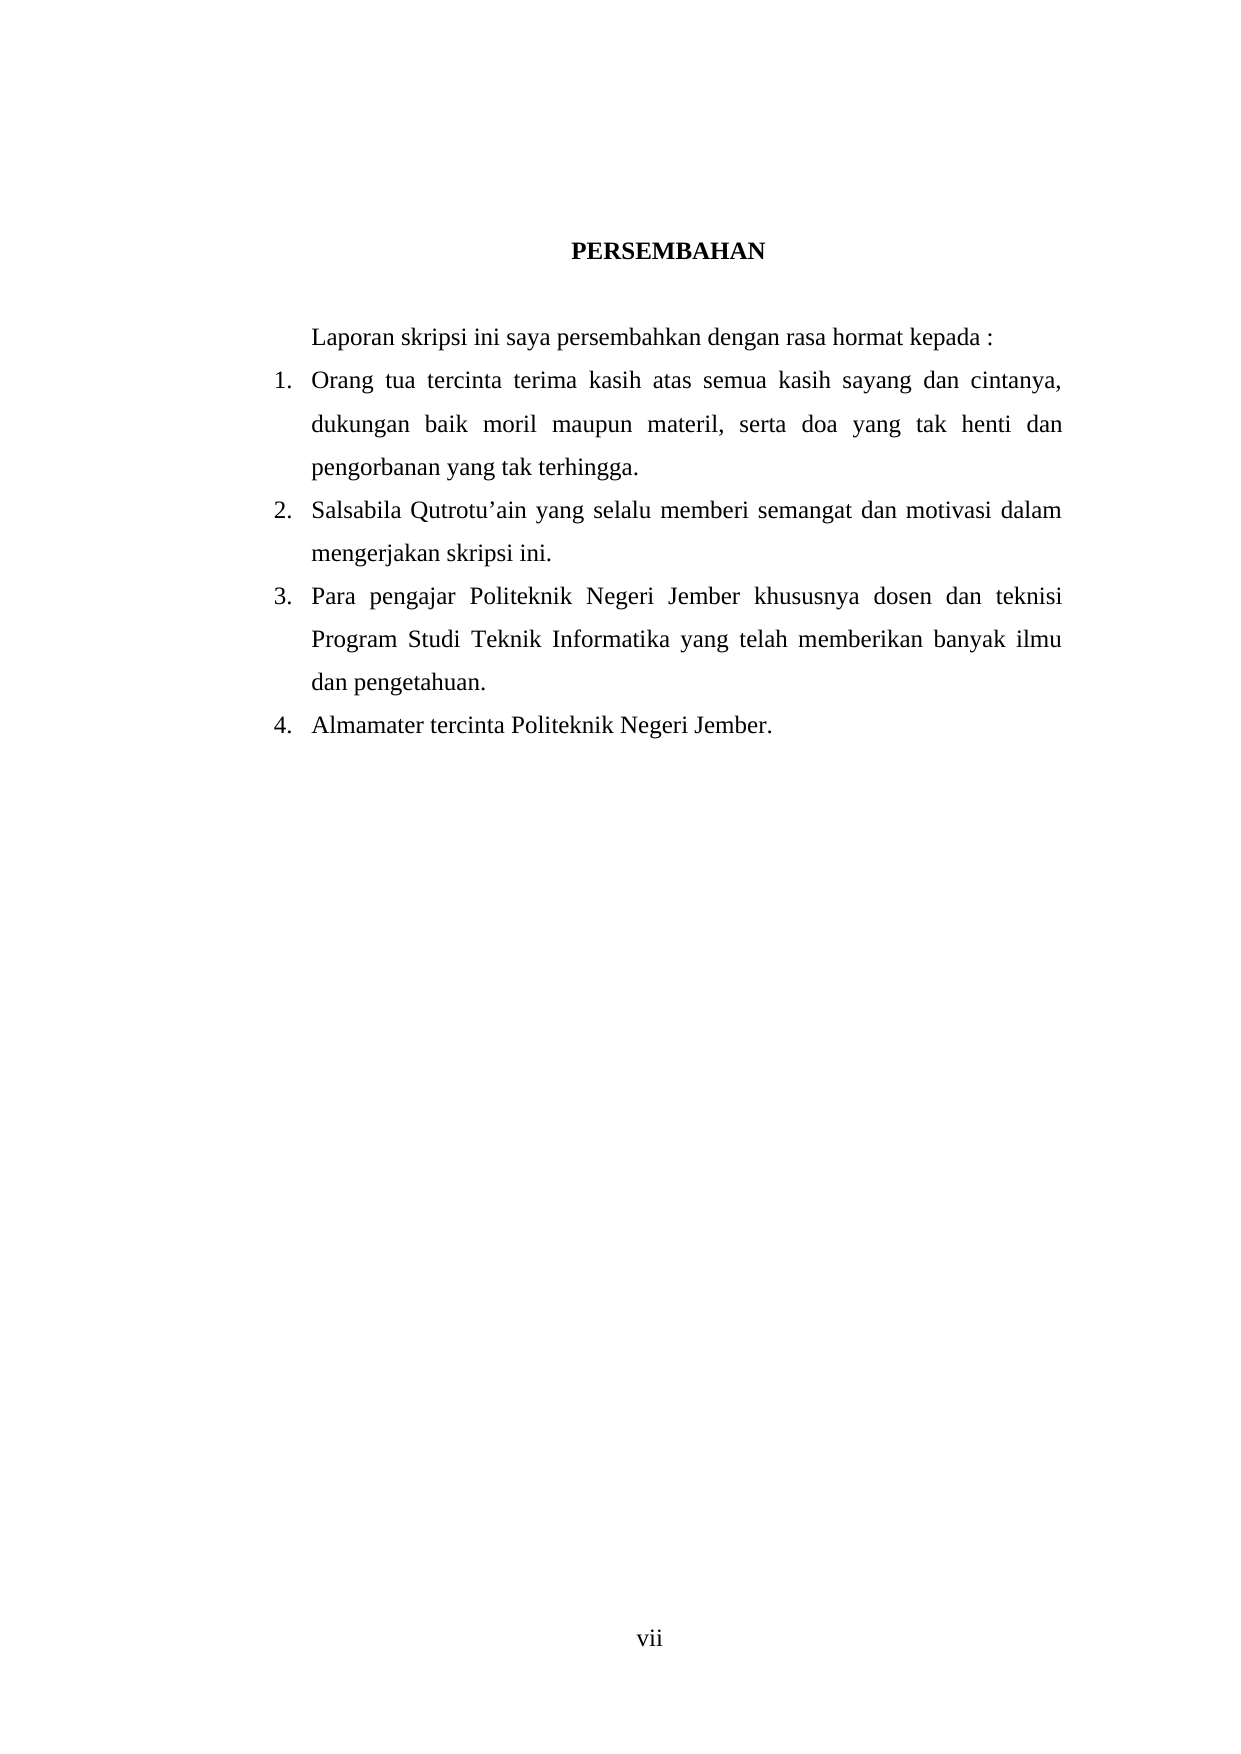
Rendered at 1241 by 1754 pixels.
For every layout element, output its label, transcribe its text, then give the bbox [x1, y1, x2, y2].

list Salsabila Qutrotu’ain yang selalu memberi semangat dan motivasi dalam mengerjakan skripsi ini. [274, 495, 1063, 567]
subtitle PERSEMBAHAN [274, 236, 1063, 265]
list Para pengajar Politeknik Negeri Jember khususnya dosen dan teknisi Program Studi Teknik Informatika yang telah memberikan banyak ilmu dan pengetahuan. [274, 581, 1063, 696]
list Orang tua tercinta terima kasih atas semua kasih sayang dan cintanya, dukungan baik moril maupun materil, serta doa yang tak henti dan pengorbanan yang tak terhingga. [274, 366, 1063, 481]
text Laporan skripsi ini saya persembahkan dengan rasa hormat kepada : [236, 322, 1063, 351]
list Almamater tercinta Politeknik Negeri Jember. [274, 711, 1063, 739]
